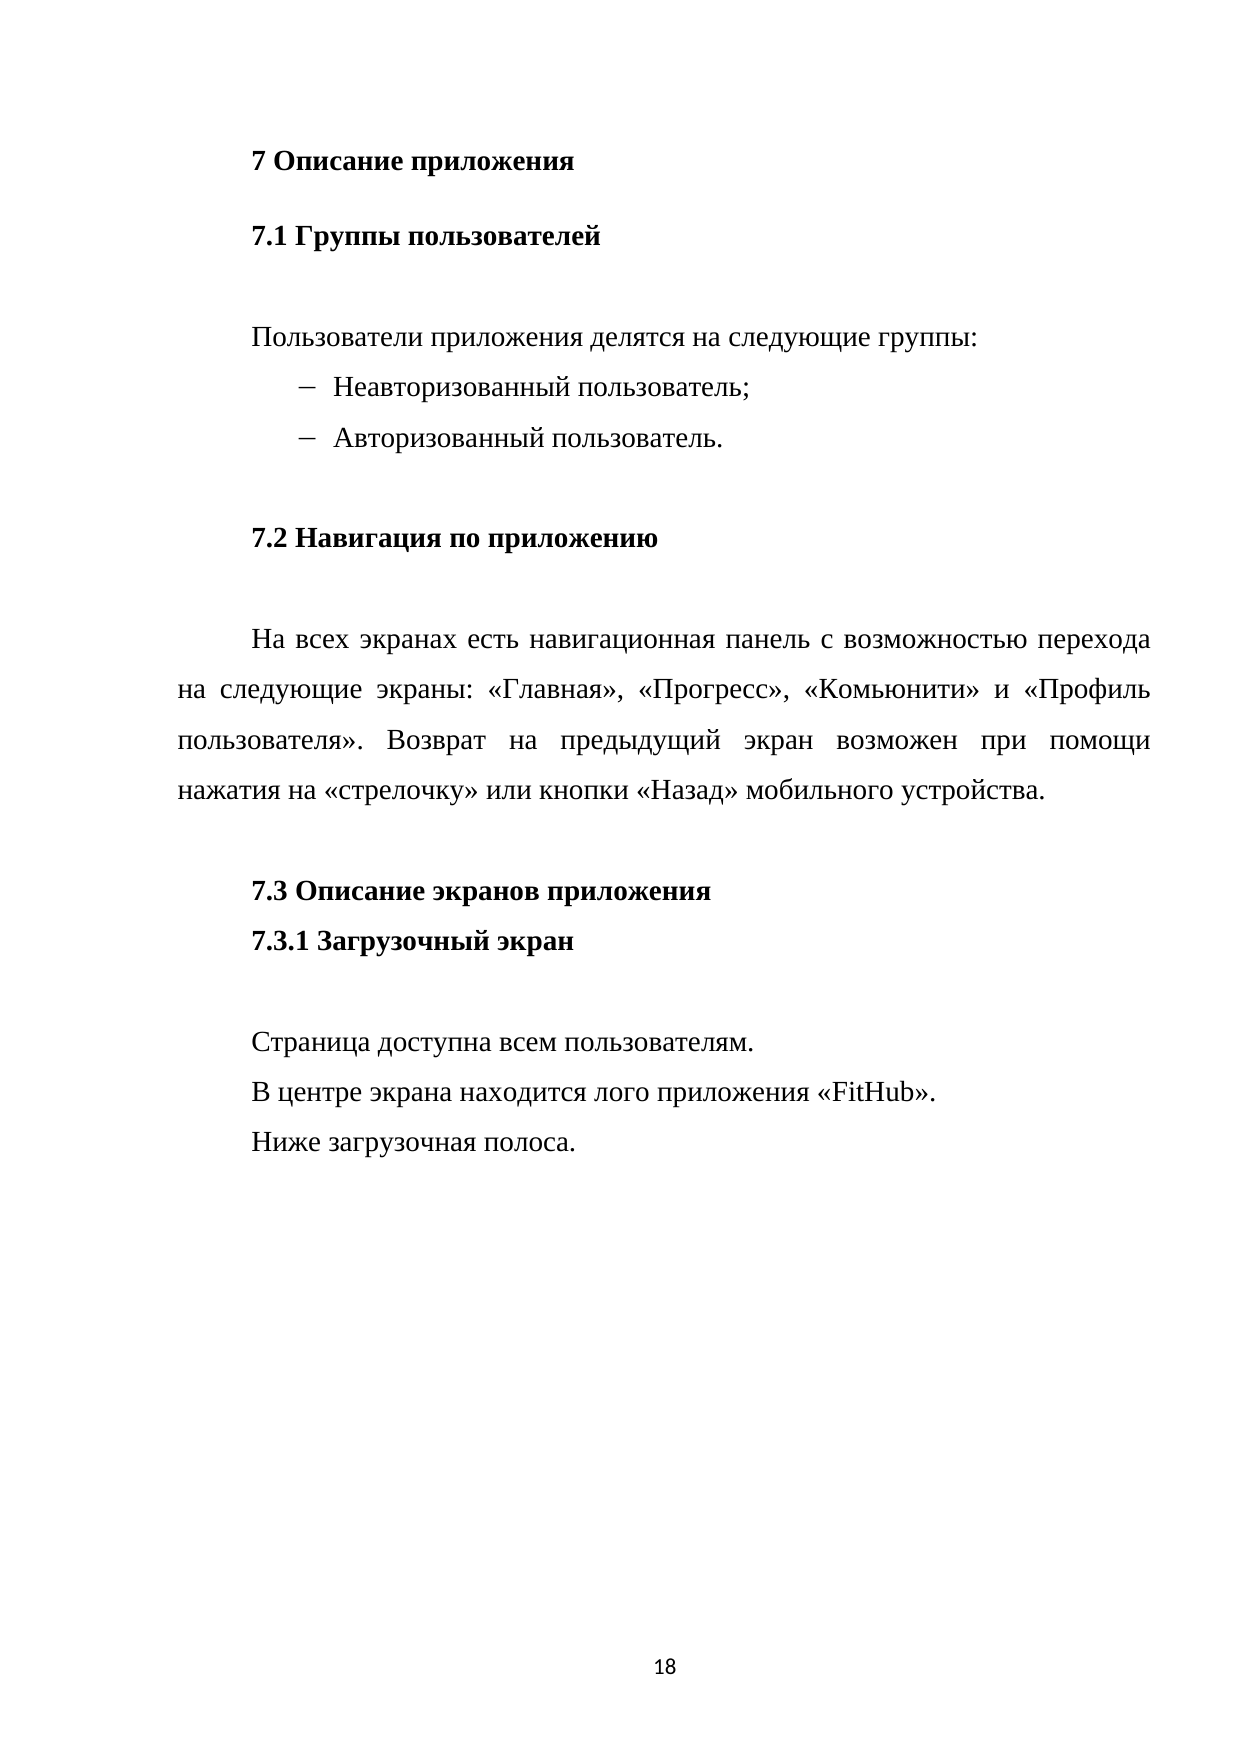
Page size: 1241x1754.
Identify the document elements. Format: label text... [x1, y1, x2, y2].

text Ниже загрузочная полоса. [177, 1124, 1152, 1158]
text Описание экранов приложения [215, 873, 1152, 906]
text Страница доступна всем пользователям. [177, 1024, 1152, 1057]
text Группы пользователей [215, 218, 1152, 252]
text Загрузочный экран [215, 923, 1152, 957]
text Описание приложения [215, 143, 1152, 177]
text В центре экрана находится лого приложения «FitHub». [177, 1074, 1152, 1107]
text Навигация по приложению [215, 521, 1152, 554]
text На всех экранах есть навигационная панель с возможностью перехода на следующие экраны: «Главная», «Прогресс», «Комьюнити» и «Профиль пользователя». Возврат на предыдущий экран возможен при помощи нажатия на «стрелочку» или кнопки «Назад» мобильного устройства. [177, 621, 1152, 806]
text Неавторизованный пользователь; [295, 369, 1152, 403]
text Авторизованный пользователь. [295, 420, 1152, 453]
text Пользователи приложения делятся на следующие группы: [177, 319, 1152, 353]
